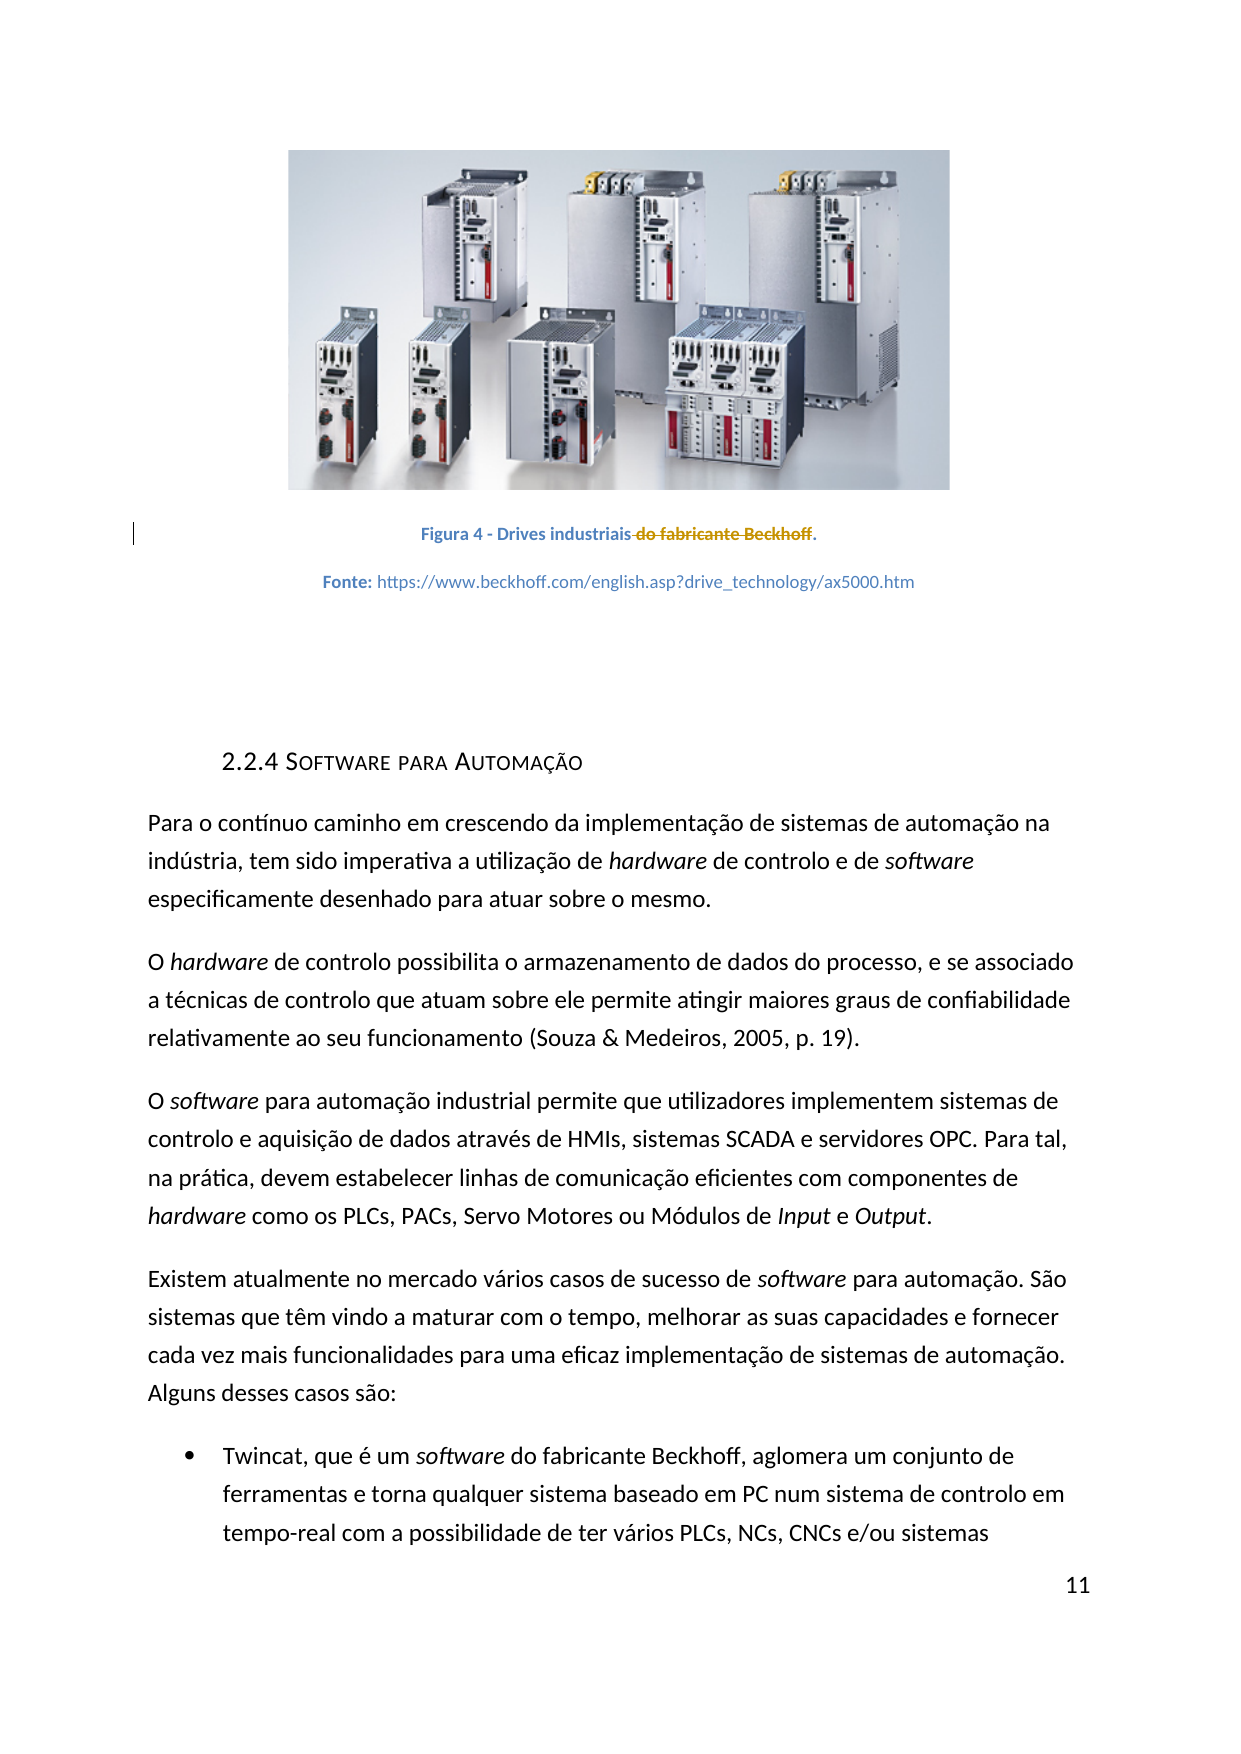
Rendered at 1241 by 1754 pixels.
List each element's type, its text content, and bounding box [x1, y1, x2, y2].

text Existem atualmente no mercado vários casos de sucesso de software para automação. São sistemas que têm vindo a maturar com o tempo, melhorar as suas capacidades e fornecer cada vez mais funcionalidades para uma eficaz implementação de sistemas de automação. Alguns desses casos são: [148, 1263, 1090, 1408]
picture [288, 150, 950, 490]
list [185, 1441, 1090, 1547]
text Fonte: https://www.beckhoff.com/english.asp?drive_technology/ax5000.htm [148, 570, 1090, 593]
text O software para automação industrial permite que utilizadores implementem sistemas de controlo e aquisição de dados através de HMIs, sistemas SCADA e servidores OPC. Para tal, na prática, devem estabelecer linhas de comunicação eficientes com componentes de hardware como os PLCs, PACs, Servo Motores ou Módulos de Input e Output. [148, 1086, 1090, 1230]
text O hardware de controlo possibilita o armazenamento de dados do processo, e se associado a técnicas de controlo que atuam sobre ele permite atingir maiores graus de confiabilidade relativamente ao seu funcionamento (Souza & Medeiros, 2005, p. 19). [148, 946, 1090, 1053]
subtitle 2.2.4 Software para Automação [148, 744, 1090, 777]
text Para o contínuo caminho em crescendo da implementação de sistemas de automação na indústria, tem sido imperativa a utilização de hardware de controlo e de software especificamente desenhado para atuar sobre o mesmo. [148, 807, 1090, 913]
text Figura 4 - Drives industriais. [148, 522, 1090, 545]
